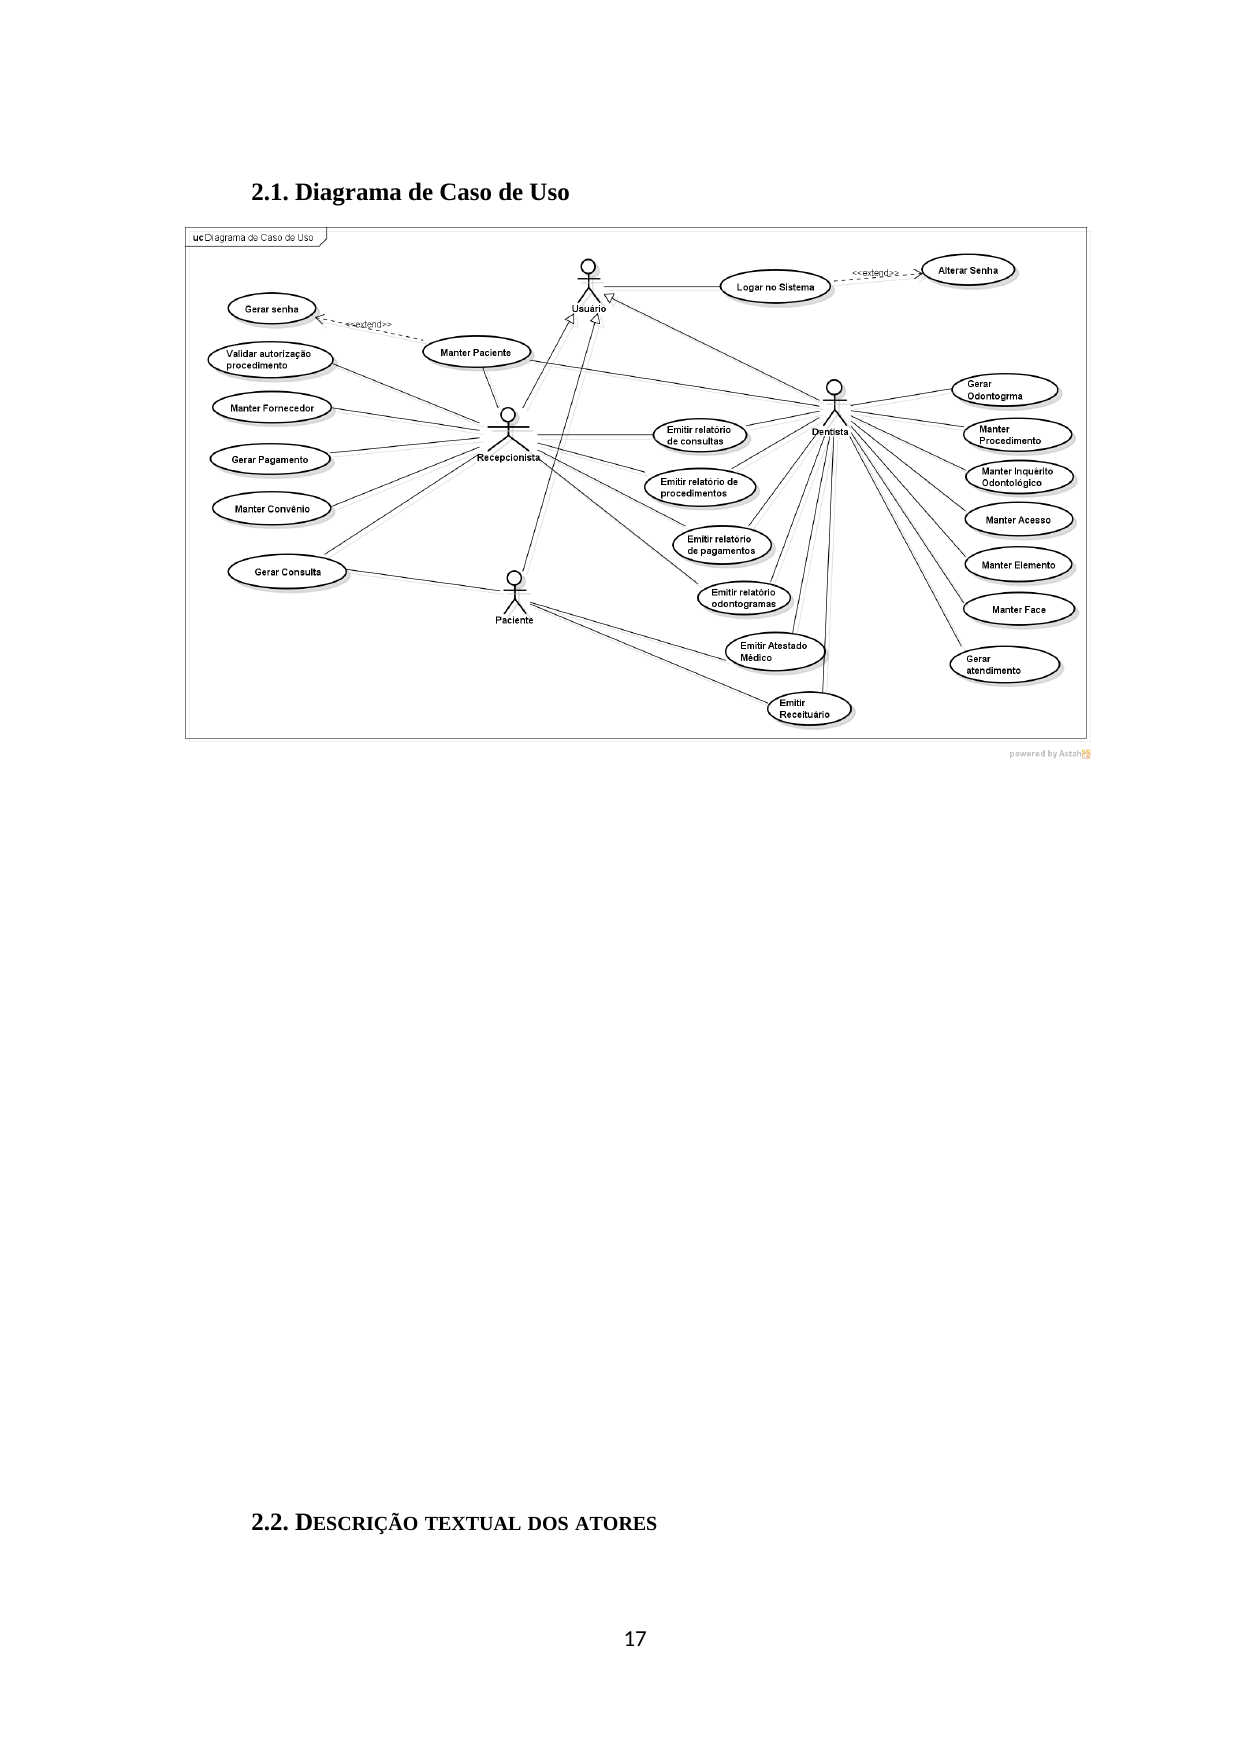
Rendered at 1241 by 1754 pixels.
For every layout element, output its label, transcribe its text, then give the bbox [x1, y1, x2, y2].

text 2.2. Descrição textual dos atores [177, 1507, 1092, 1578]
picture [177, 220, 1093, 761]
text 2.1. Diagrama de Caso de Uso [177, 177, 1092, 220]
